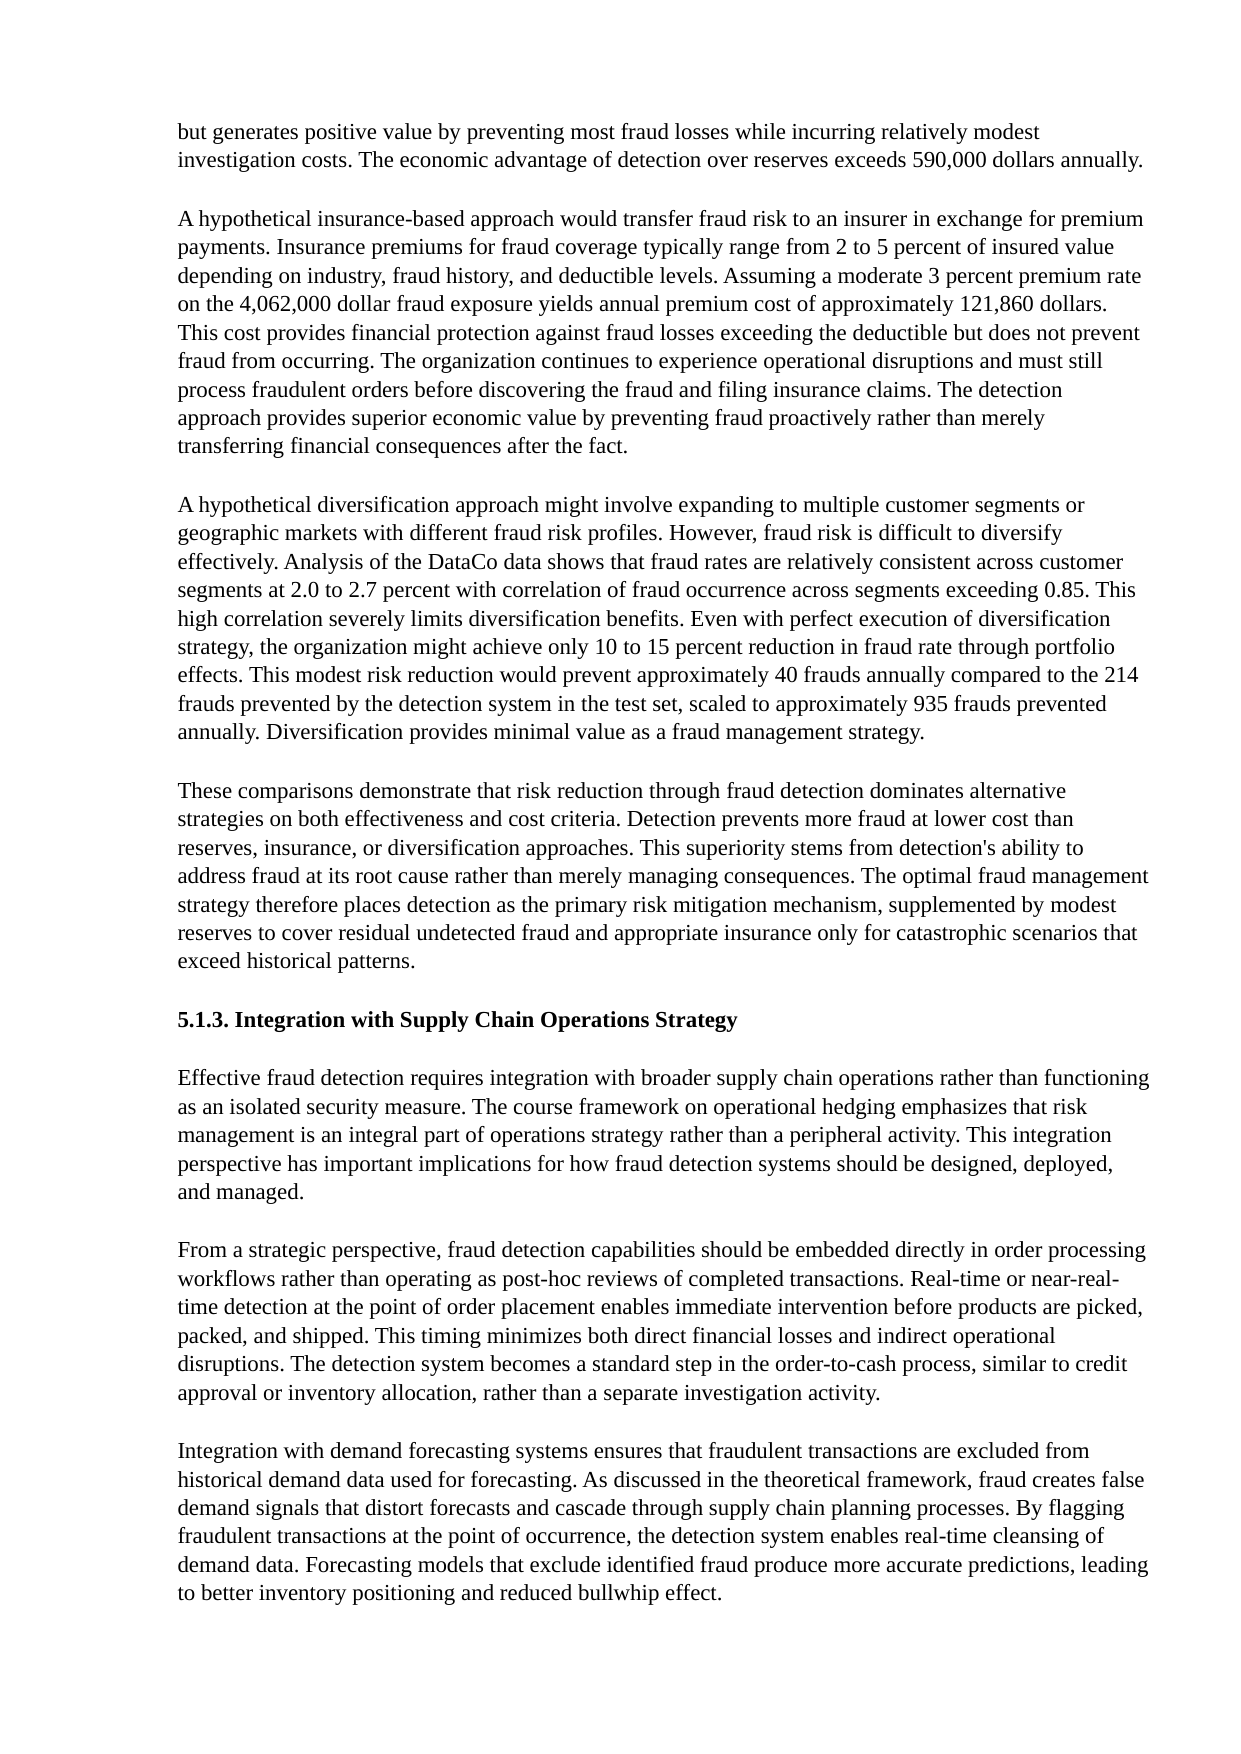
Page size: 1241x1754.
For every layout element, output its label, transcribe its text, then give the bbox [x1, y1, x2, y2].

text From a strategic perspective, fraud detection capabilities should be embedded directly in order processing workflows rather than operating as post-hoc reviews of completed transactions. Real-time or near-real-time detection at the point of order placement enables immediate intervention before products are picked, packed, and shipped. This timing minimizes both direct financial losses and indirect operational disruptions. The detection system becomes a standard step in the order-to-cash process, similar to credit approval or inventory allocation, rather than a separate investigation activity. [177, 1237, 1152, 1405]
text A hypothetical diversification approach might involve expanding to multiple customer segments or geographic markets with different fraud risk profiles. However, fraud risk is difficult to diversify effectively. Analysis of the DataCo data shows that fraud rates are relatively consistent across customer segments at 2.0 to 2.7 percent with correlation of fraud occurrence across segments exceeding 0.85. This high correlation severely limits diversification benefits. Even with perfect execution of diversification strategy, the organization might achieve only 10 to 15 percent reduction in fraud rate through portfolio effects. This modest risk reduction would prevent approximately 40 frauds annually compared to the 214 frauds prevented by the detection system in the test set, scaled to approximately 935 frauds prevented annually. Diversification provides minimal value as a fraud management strategy. [177, 491, 1152, 745]
text These comparisons demonstrate that risk reduction through fraud detection dominates alternative strategies on both effectiveness and cost criteria. Detection prevents more fraud at lower cost than reserves, insurance, or diversification approaches. This superiority stems from detection's ability to address fraud at its root cause rather than merely managing consequences. The optimal fraud management strategy therefore places detection as the primary risk mitigation mechanism, supplemented by modest reserves to cover residual undetected fraud and appropriate insurance only for catastrophic scenarios that exceed historical patterns. [177, 777, 1152, 974]
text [177, 118, 1152, 173]
text 5.1.3. Integration with Supply Chain Operations Strategy [177, 1006, 1152, 1032]
text Integration with demand forecasting systems ensures that fraudulent transactions are excluded from historical demand data used for forecasting. As discussed in the theoretical framework, fraud creates false demand signals that distort forecasts and cascade through supply chain planning processes. By flagging fraudulent transactions at the point of occurrence, the detection system enables real-time cleansing of demand data. Forecasting models that exclude identified fraud produce more accurate predictions, leading to better inventory positioning and reduced bullwhip effect. [177, 1437, 1152, 1606]
text A hypothetical insurance-based approach would transfer fraud risk to an insurer in exchange for premium payments. Insurance premiums for fraud coverage typically range from 2 to 5 percent of insured value depending on industry, fraud history, and deductible levels. Assuming a moderate 3 percent premium rate on the 4,062,000 dollar fraud exposure yields annual premium cost of approximately 121,860 dollars. This cost provides financial protection against fraud losses exceeding the deductible but does not prevent fraud from occurring. The organization continues to experience operational disruptions and must still process fraudulent orders before discovering the fraud and filing insurance claims. The detection approach provides superior economic value by preventing fraud proactively rather than merely transferring financial consequences after the fact. [177, 205, 1152, 459]
text Effective fraud detection requires integration with broader supply chain operations rather than functioning as an isolated security measure. The course framework on operational hedging emphasizes that risk management is an integral part of operations strategy rather than a peripheral activity. This integration perspective has important implications for how fraud detection systems should be designed, deployed, and managed. [177, 1064, 1152, 1204]
